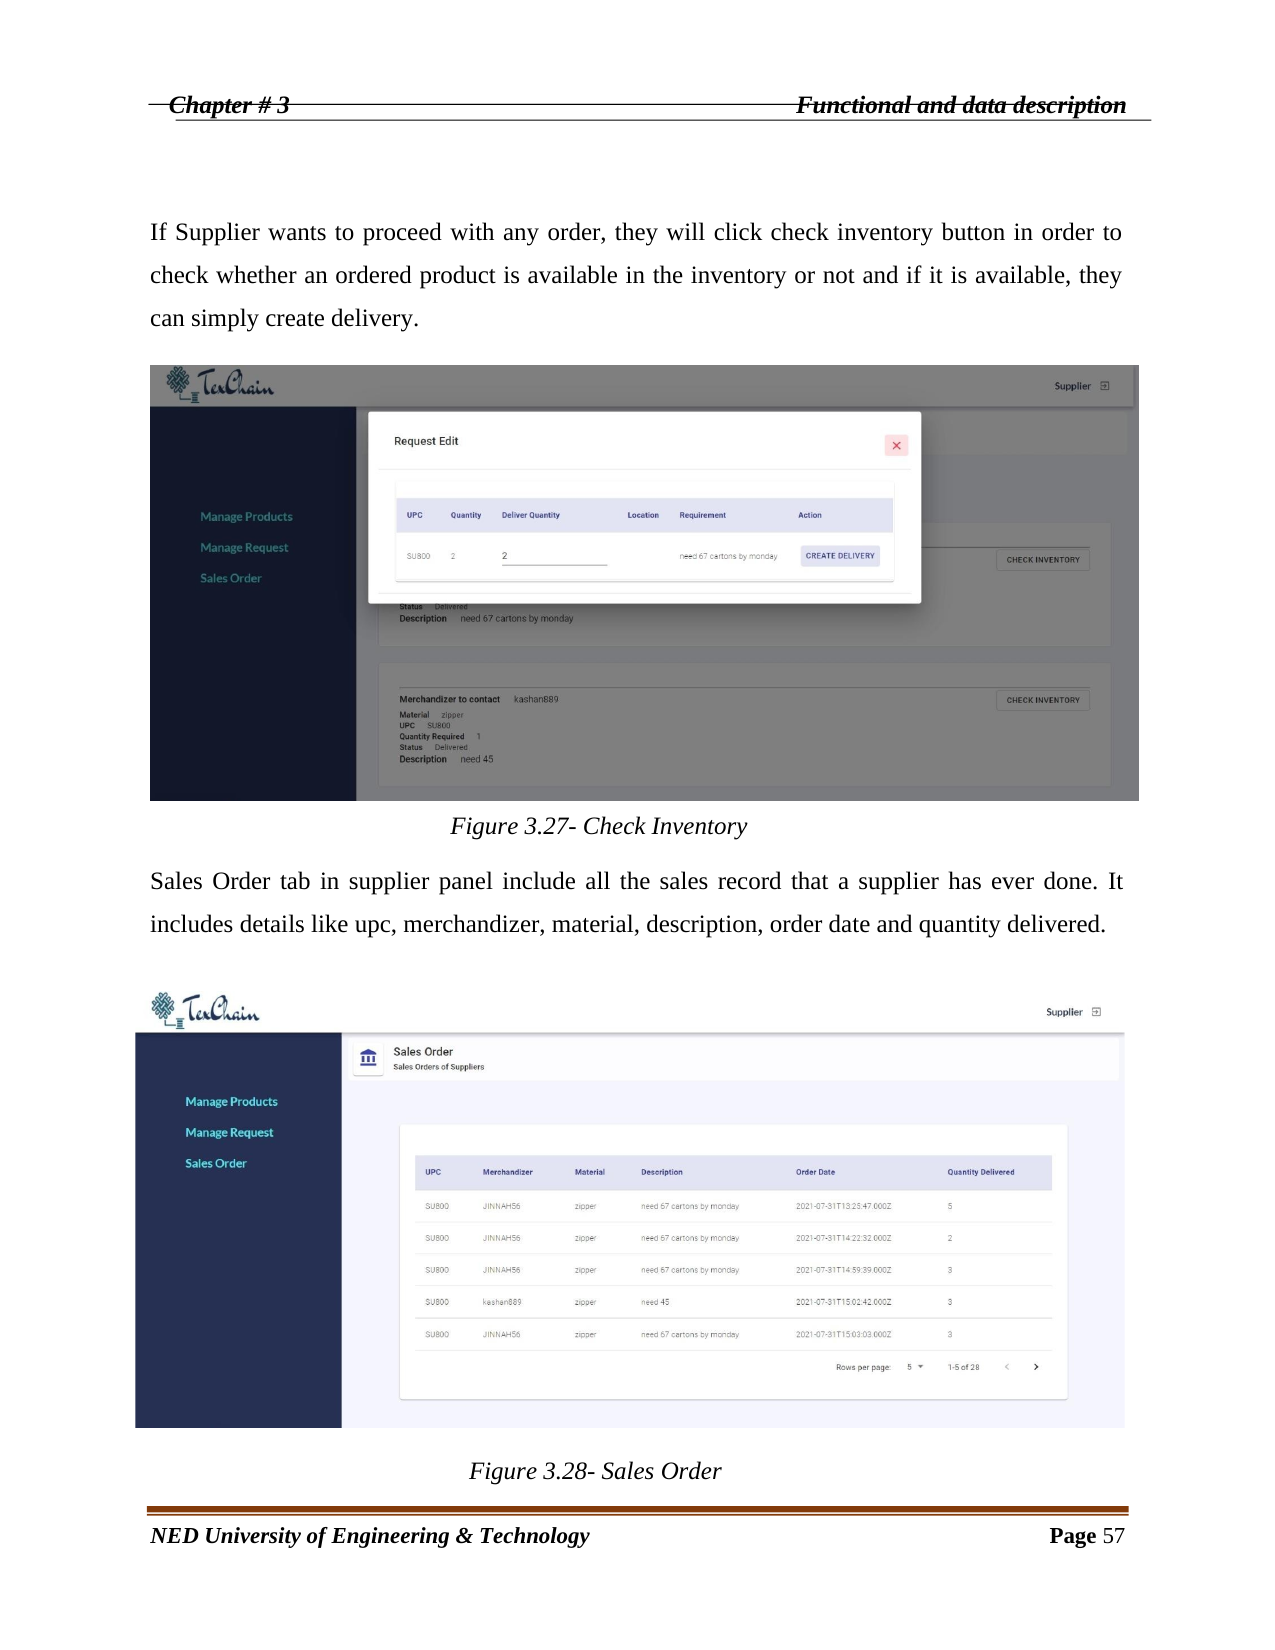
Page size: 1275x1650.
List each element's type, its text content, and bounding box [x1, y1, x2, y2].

text Figure 3.28- Sales Order [469, 1456, 1177, 1484]
picture [135, 991, 1125, 1428]
text Figure 3.27- Check Inventory [450, 372, 1177, 840]
text Sales Order tab in supplier panel include all the sales record that a supplier has ever done. It includes details like upc, merchandizer, material, description, order date and quantity delivered. [150, 866, 1125, 938]
picture [150, 365, 1139, 801]
text If Supplier wants to proceed with any order, they will click check inventory button in order to check whether an ordered product is available in the inventory or not and if it is available, they can simply create delivery. [150, 217, 1124, 332]
